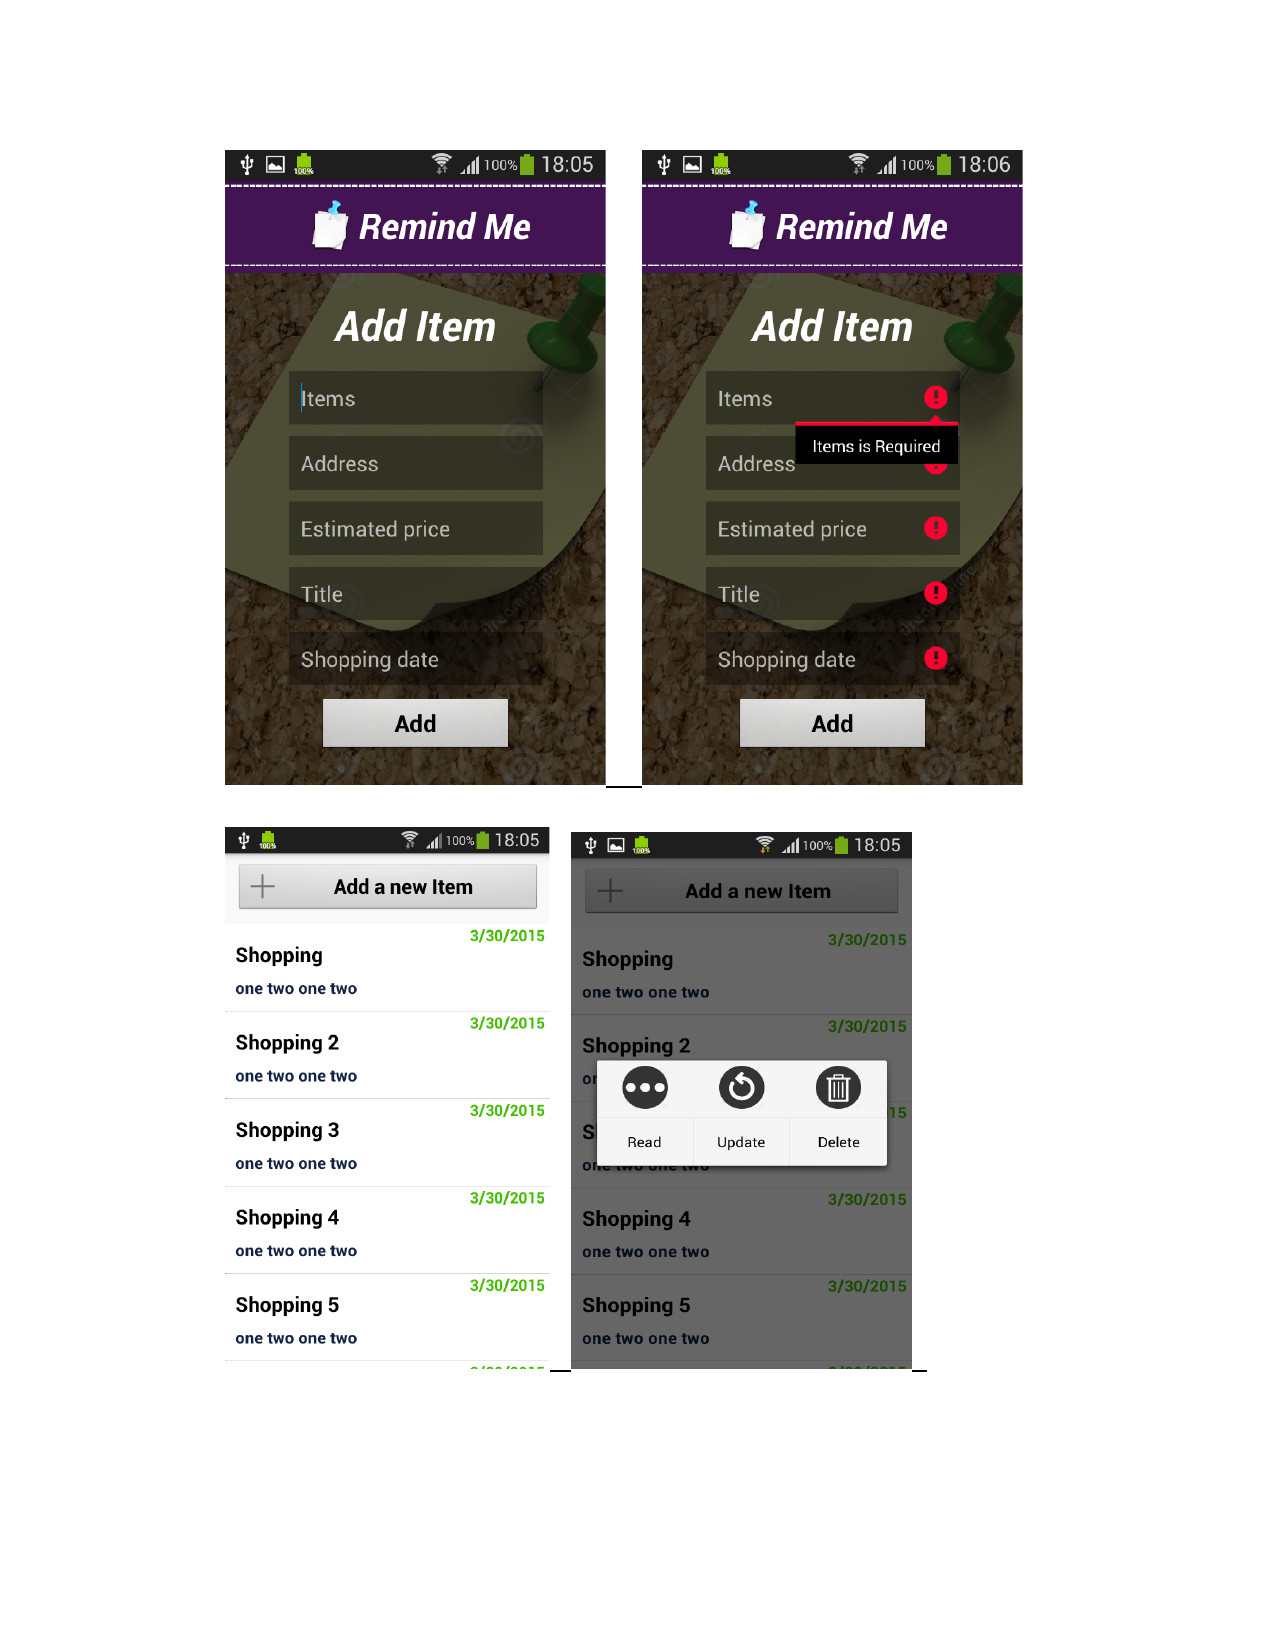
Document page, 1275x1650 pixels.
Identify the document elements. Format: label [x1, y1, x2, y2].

picture [571, 832, 912, 1369]
picture [642, 150, 1023, 785]
picture [225, 150, 606, 785]
picture [225, 827, 550, 1369]
